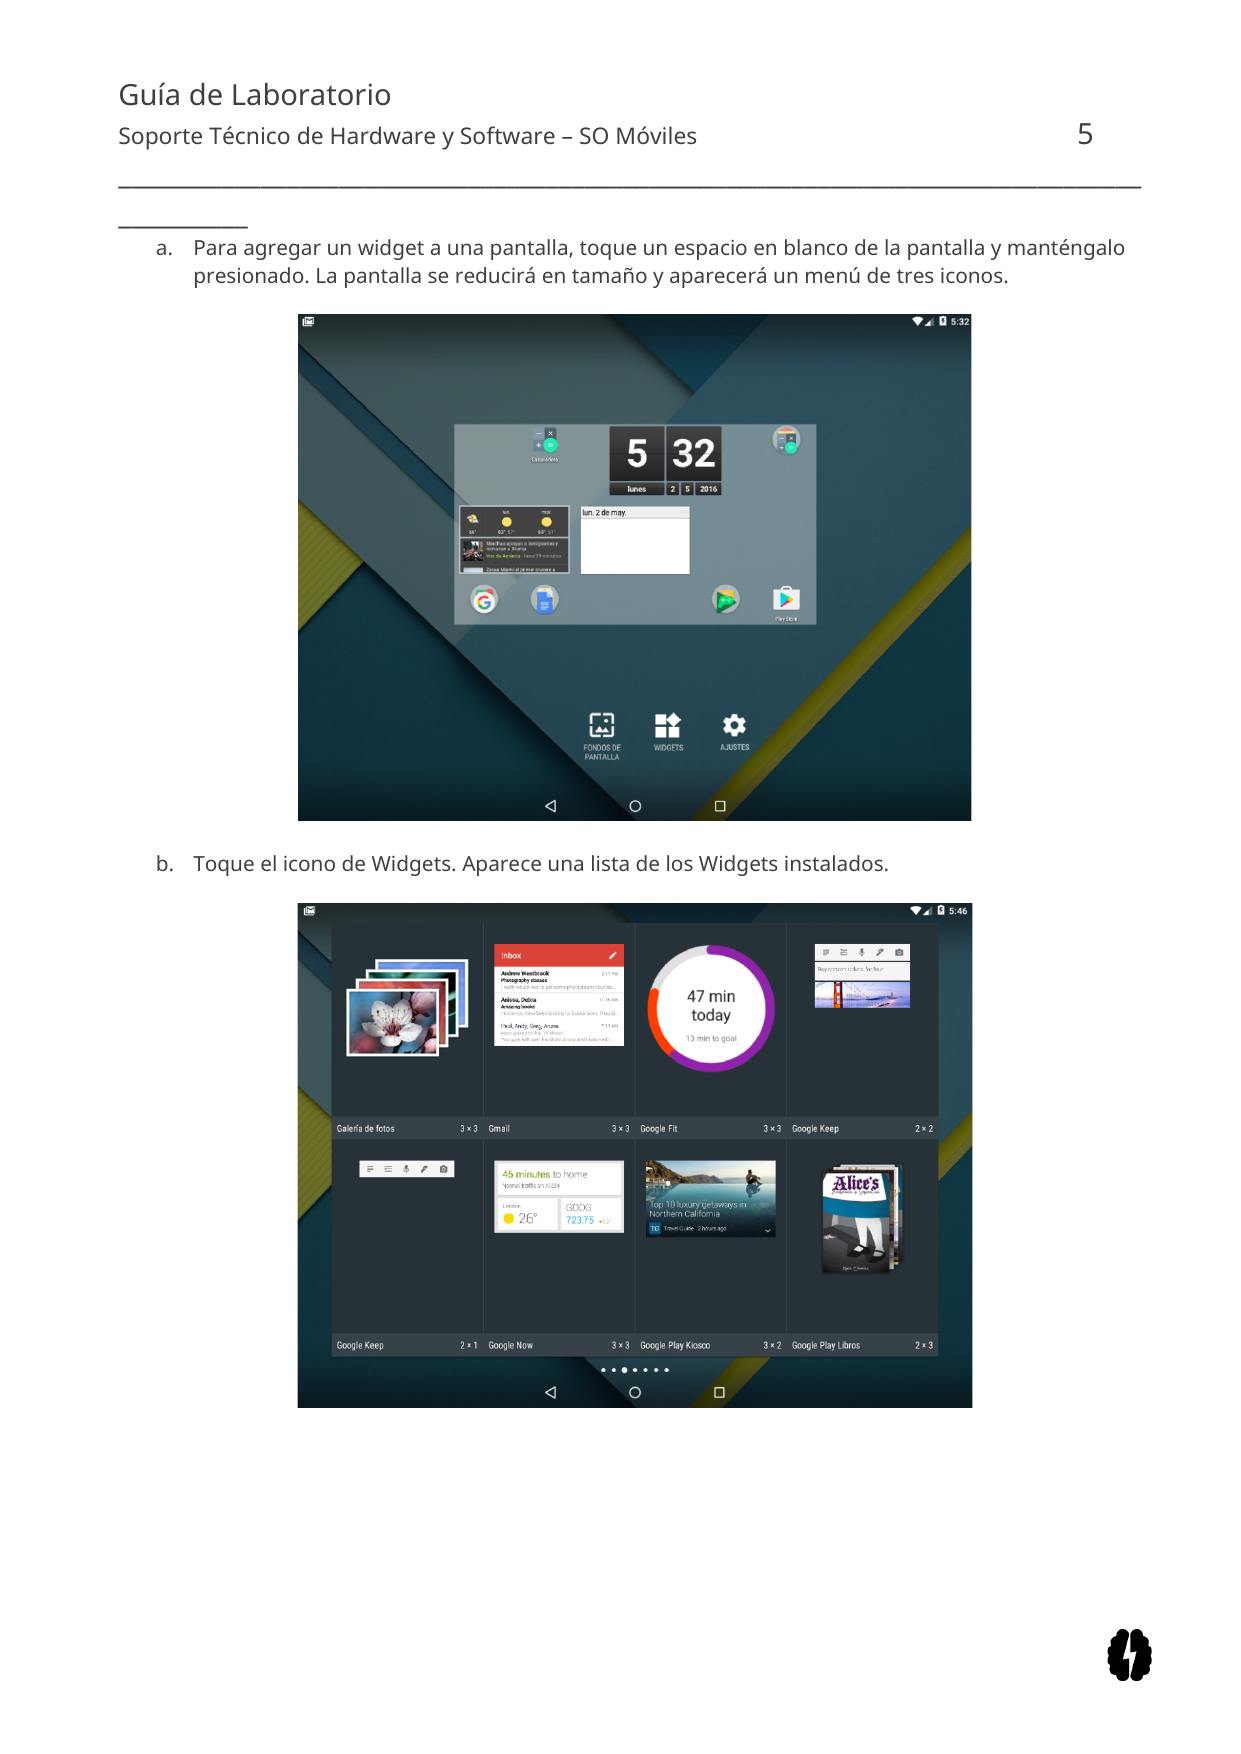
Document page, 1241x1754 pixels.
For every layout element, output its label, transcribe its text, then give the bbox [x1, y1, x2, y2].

picture [297, 903, 973, 1408]
picture [1107, 1629, 1152, 1681]
list Para agregar un widget a una pantalla, toque un espacio en blanco de la pantalla y manténgalo presionado. La pantalla se reducirá en tamaño y aparecerá un menú de tres iconos. [156, 233, 1152, 289]
picture [298, 314, 972, 821]
list Toque el icono de Widgets. Aparece una lista de los Widgets instalados. [156, 849, 1152, 878]
